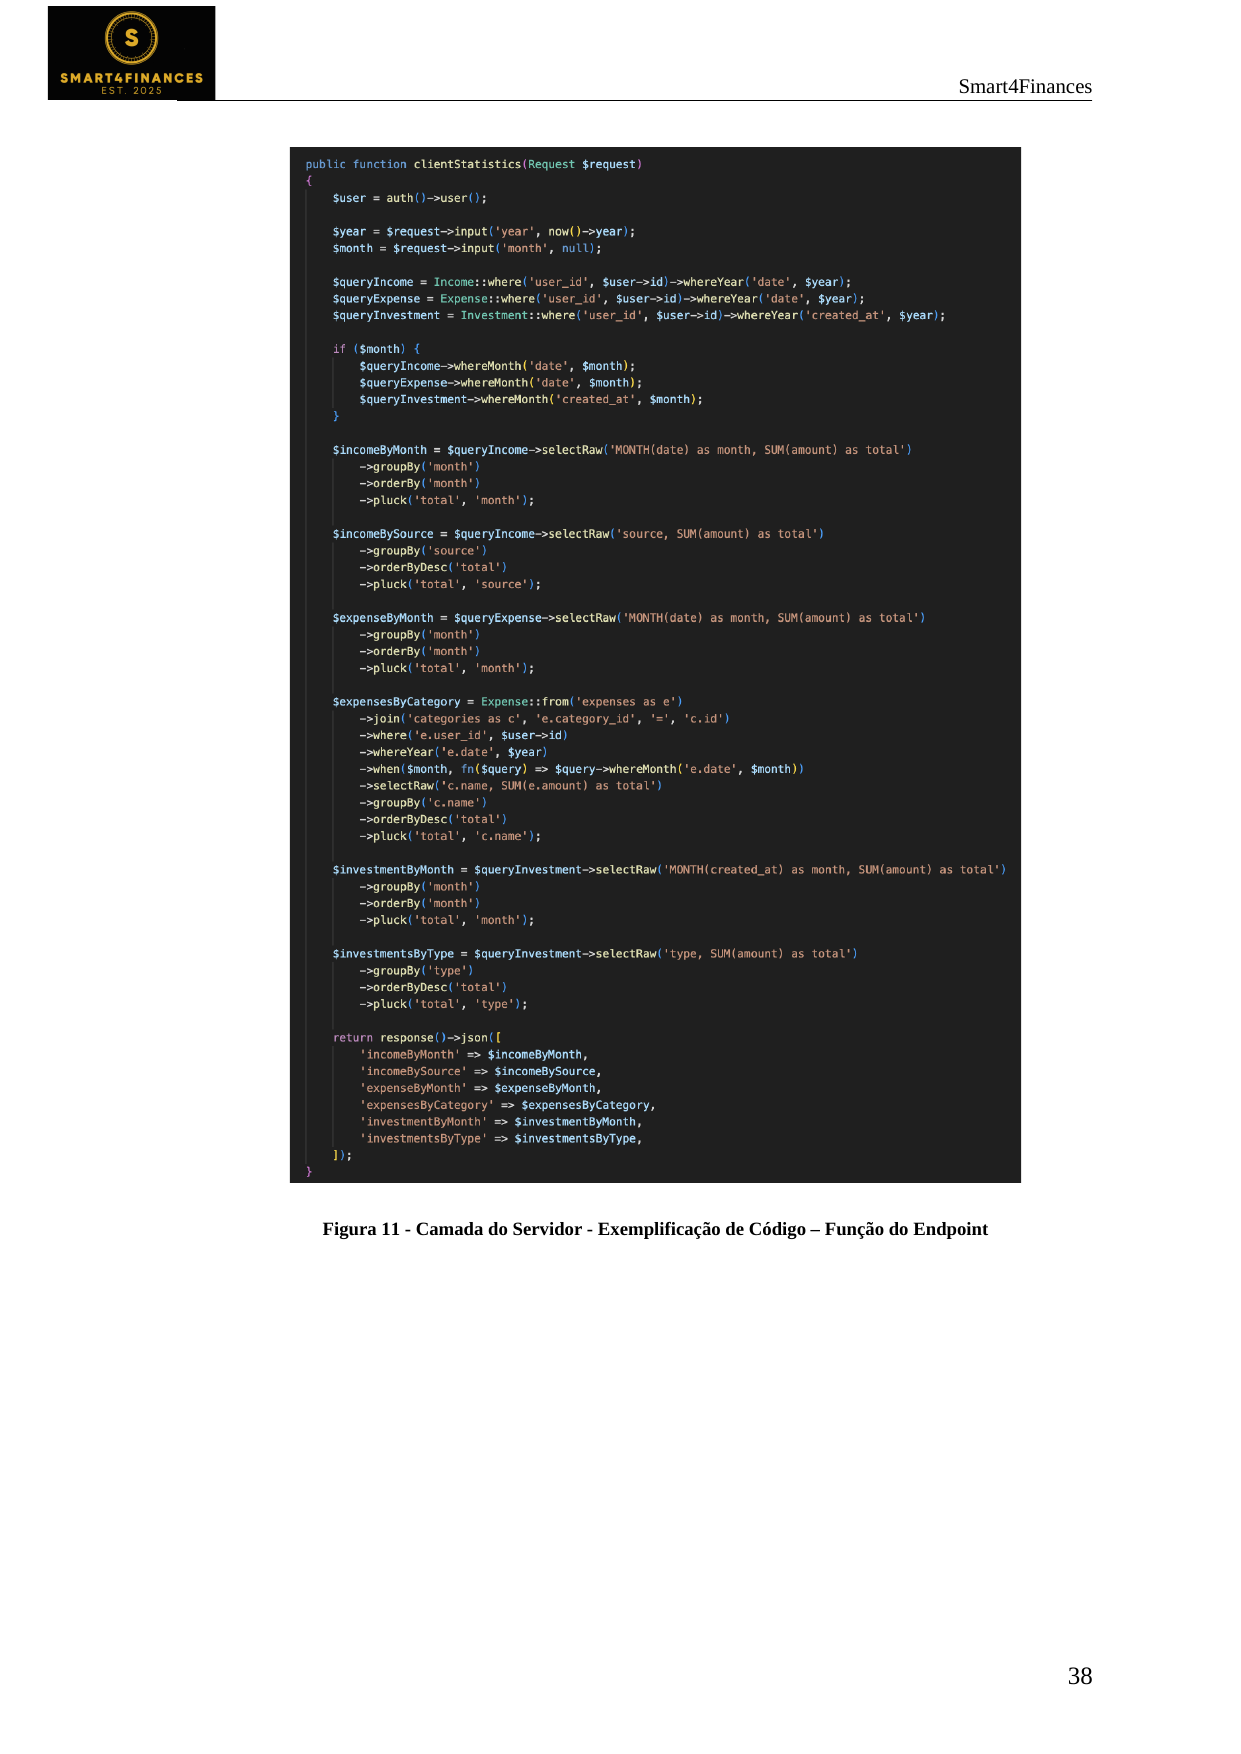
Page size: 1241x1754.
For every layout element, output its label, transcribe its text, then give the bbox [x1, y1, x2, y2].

text Figura 11 - Camada do Servidor - Exemplificação de Código – Função do Endpoint [177, 1218, 1092, 1239]
picture [47, 6, 216, 100]
picture [289, 147, 1022, 1183]
